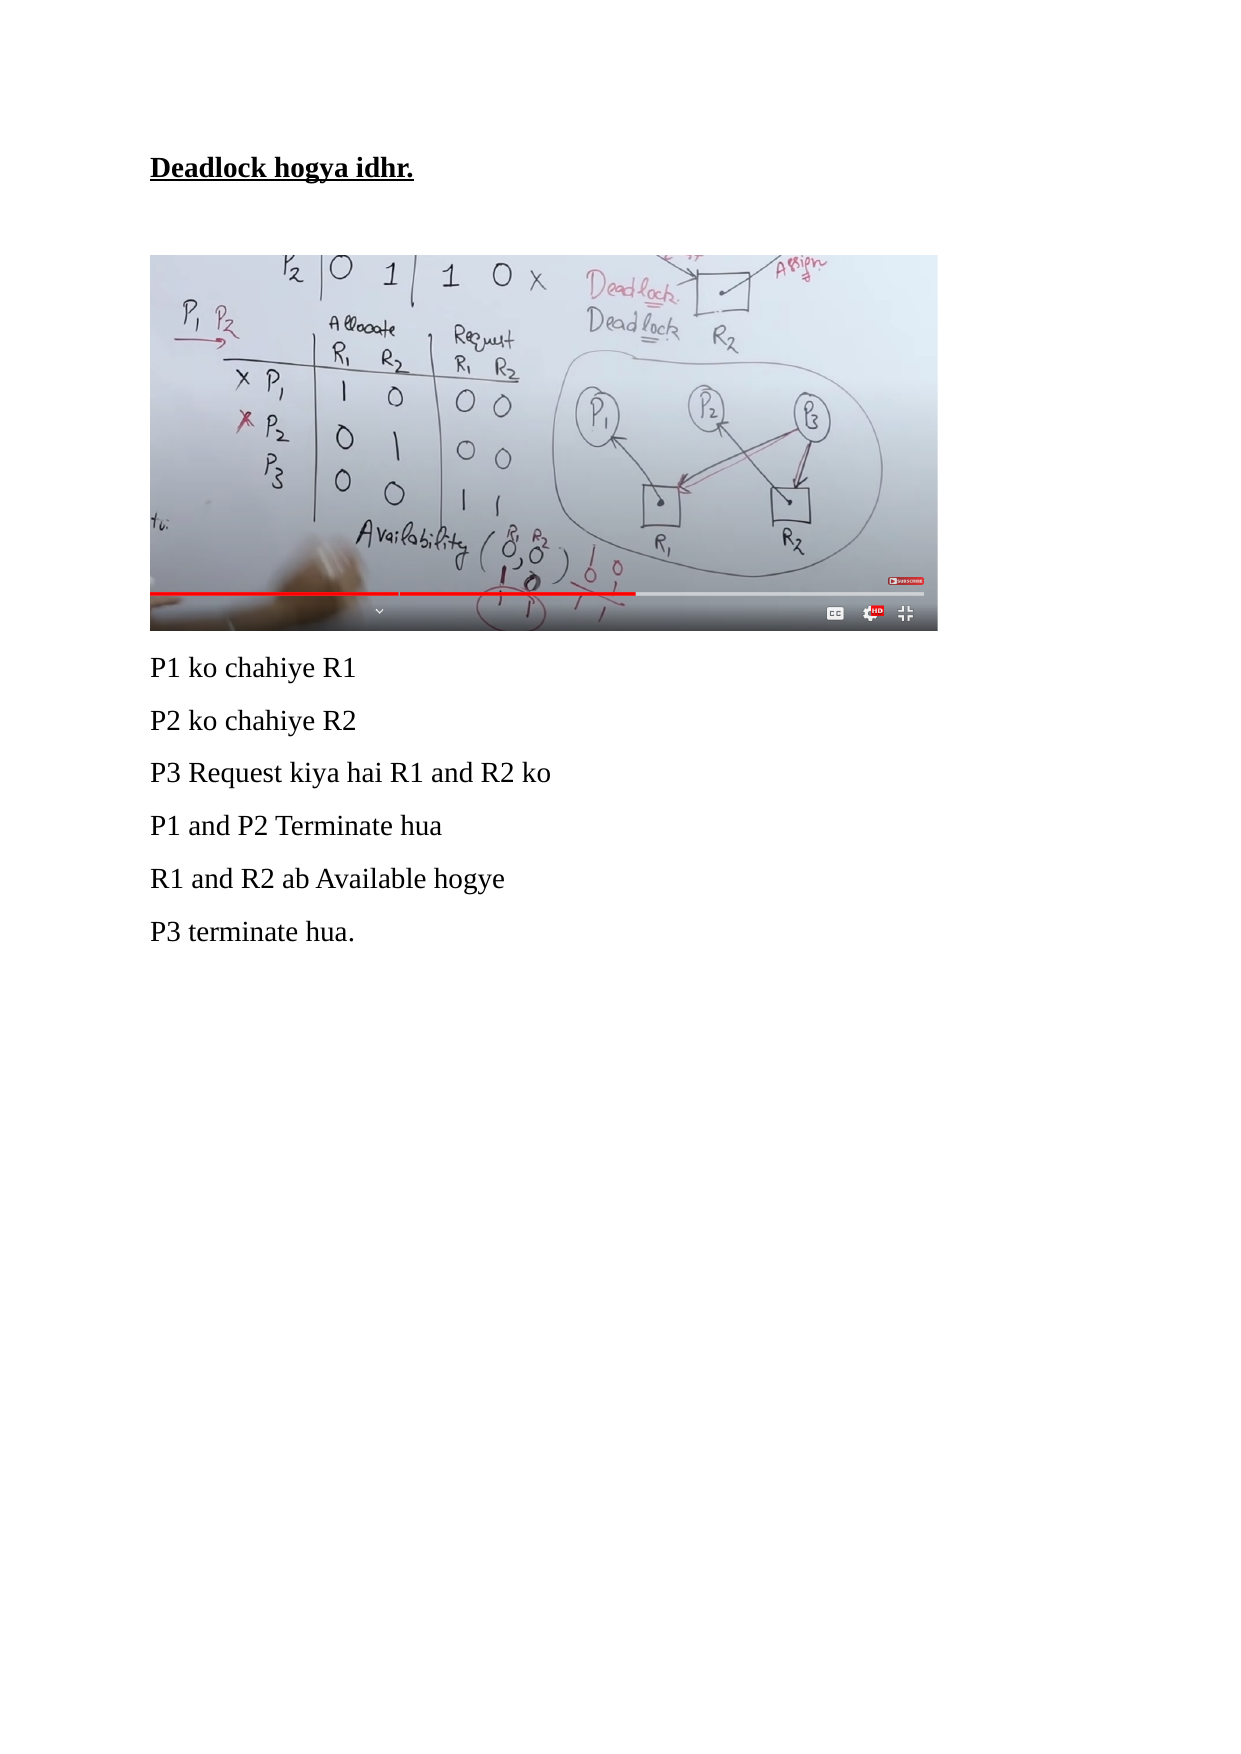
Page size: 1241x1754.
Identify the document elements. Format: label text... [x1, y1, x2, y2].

text R1 and R2 ab Available hogye [150, 861, 1090, 895]
text P2 ko chahiye R2 [150, 703, 1090, 736]
picture [150, 255, 938, 631]
text P1 and P2 Terminate hua [150, 808, 1090, 842]
text P3 terminate hua. [150, 914, 1090, 947]
text P3 Request kiya hai R1 and R2 ko [150, 756, 1090, 789]
text Deadlock hogya idhr. [150, 150, 1090, 183]
text P1 ko chahiye R1 [150, 650, 1090, 683]
